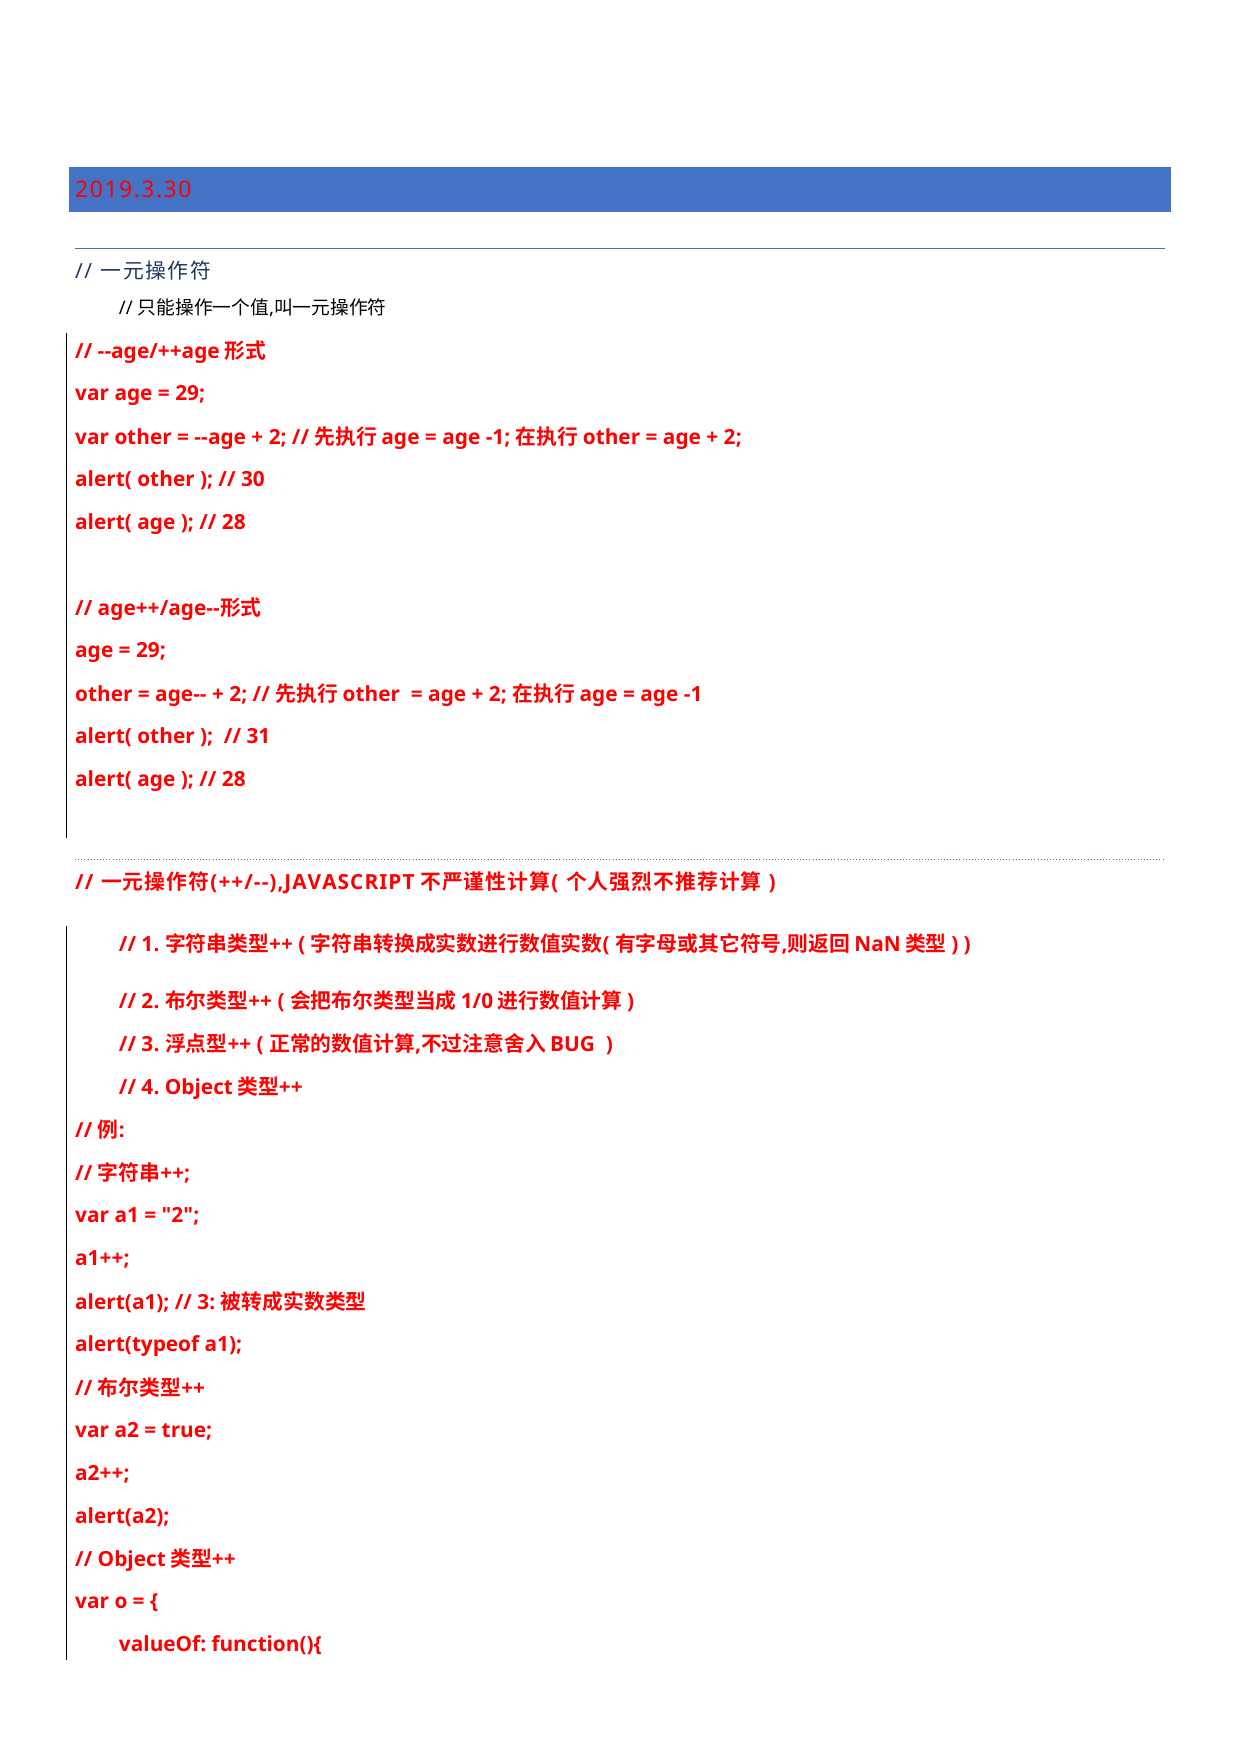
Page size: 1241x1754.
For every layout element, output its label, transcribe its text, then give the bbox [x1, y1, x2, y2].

text a1++; [67, 1241, 1165, 1274]
text // age++/age--形式 [67, 591, 1165, 623]
text other = age-- + 2; // 先执行 other = age + 2; 在执行 age = age -1 [67, 676, 1165, 709]
text // 2. 布尔类型++ ( 会把布尔类型当成1/0进行数值计算 ) [67, 984, 1165, 1016]
text var o = { [67, 1584, 1165, 1617]
text alert(typeof a1); [67, 1327, 1165, 1359]
text var age = 29; [67, 376, 1165, 408]
text alert( age ); // 28 [67, 505, 1165, 537]
text // 字符串++; [67, 1155, 1165, 1188]
text valueOf: function(){ [67, 1627, 1165, 1660]
text // 例: [67, 1112, 1165, 1145]
text age = 29; [67, 633, 1165, 666]
text // --age/++age形式 [67, 333, 1165, 366]
text // 3. 浮点型++ ( 正常的数值计算,不过注意舍入BUG ) [67, 1027, 1165, 1059]
text var a2 = true; [67, 1413, 1165, 1445]
text alert( other ); // 31 [67, 719, 1165, 752]
subtitle 2019.3.30 [75, 173, 1165, 205]
subtitle // 一元操作符 [75, 249, 1165, 286]
text var other = --age + 2; // 先执行age = age -1; 在执行 other = age + 2; [67, 419, 1165, 451]
text alert( age ); // 28 [67, 762, 1165, 795]
text // 4. Object类型++ [67, 1069, 1165, 1102]
text // 只能操作一个值,叫一元操作符 [75, 290, 1165, 323]
text // 布尔类型++ [67, 1370, 1165, 1402]
text var a1 = "2"; [67, 1198, 1165, 1231]
text a2++; [67, 1456, 1165, 1488]
text // Object类型++ [67, 1542, 1165, 1574]
text alert( other ); // 30 [67, 462, 1165, 494]
text alert(a1); // 3: 被转成实数类型 [67, 1284, 1165, 1317]
subtitle // 一元操作符(++/--),javascript不严谨性计算( 个人强烈不推荐计算 ) [75, 858, 1165, 897]
text // 1. 字符串类型++ ( 字符串转换成实数进行数值实数( 有字母或其它符号,则返回NaN类型 ) ) [67, 926, 1165, 959]
text alert(a2); [67, 1499, 1165, 1531]
